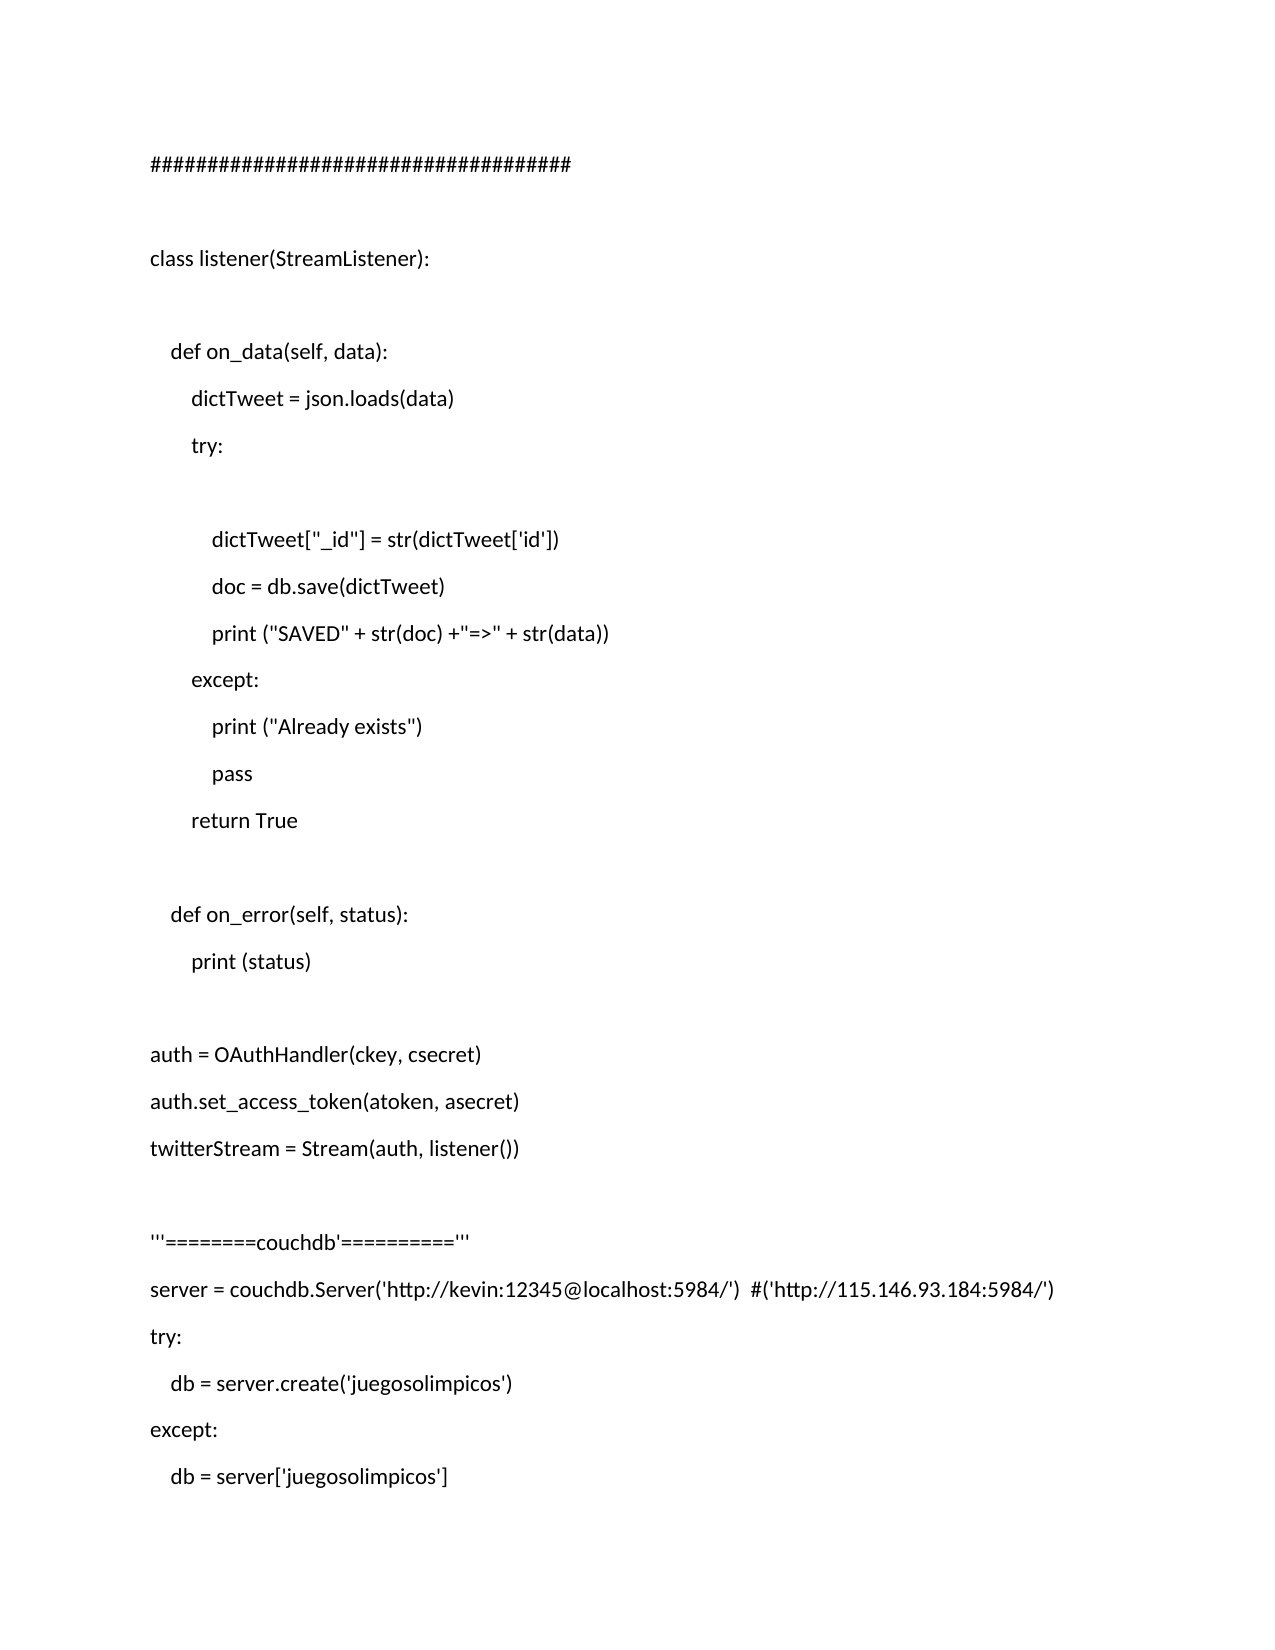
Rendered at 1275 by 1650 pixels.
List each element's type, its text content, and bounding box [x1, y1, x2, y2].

text db = server.create('juegosolimpicos') [150, 1369, 1125, 1397]
text except: [150, 1416, 1125, 1444]
text db = server['juegosolimpicos'] [150, 1462, 1125, 1491]
text print ("SAVED" + str(doc) +"=>" + str(data)) [150, 619, 1125, 647]
text twitterStream = Stream(auth, listener()) [150, 1134, 1125, 1162]
text server = couchdb.Server('http://kevin:12345@localhost:5984/') #('http://115.146.93.184:5984/') [150, 1275, 1125, 1303]
text print ("Already exists") [150, 712, 1125, 741]
text dictTweet["_id"] = str(dictTweet['id']) [150, 525, 1125, 553]
text ##################################### [150, 150, 1125, 178]
text class listener(StreamListener): [150, 244, 1125, 272]
text auth = OAuthHandler(ckey, csecret) [150, 1041, 1125, 1069]
text try: [150, 431, 1125, 459]
text dictTweet = json.loads(data) [150, 384, 1125, 412]
text except: [150, 666, 1125, 694]
text def on_data(self, data): [150, 337, 1125, 366]
text '''========couchdb'==========''' [150, 1228, 1125, 1256]
text pass [150, 759, 1125, 787]
text def on_error(self, status): [150, 900, 1125, 928]
text auth.set_access_token(atoken, asecret) [150, 1087, 1125, 1116]
text return True [150, 806, 1125, 834]
text try: [150, 1322, 1125, 1350]
text print (status) [150, 947, 1125, 975]
text doc = db.save(dictTweet) [150, 572, 1125, 600]
